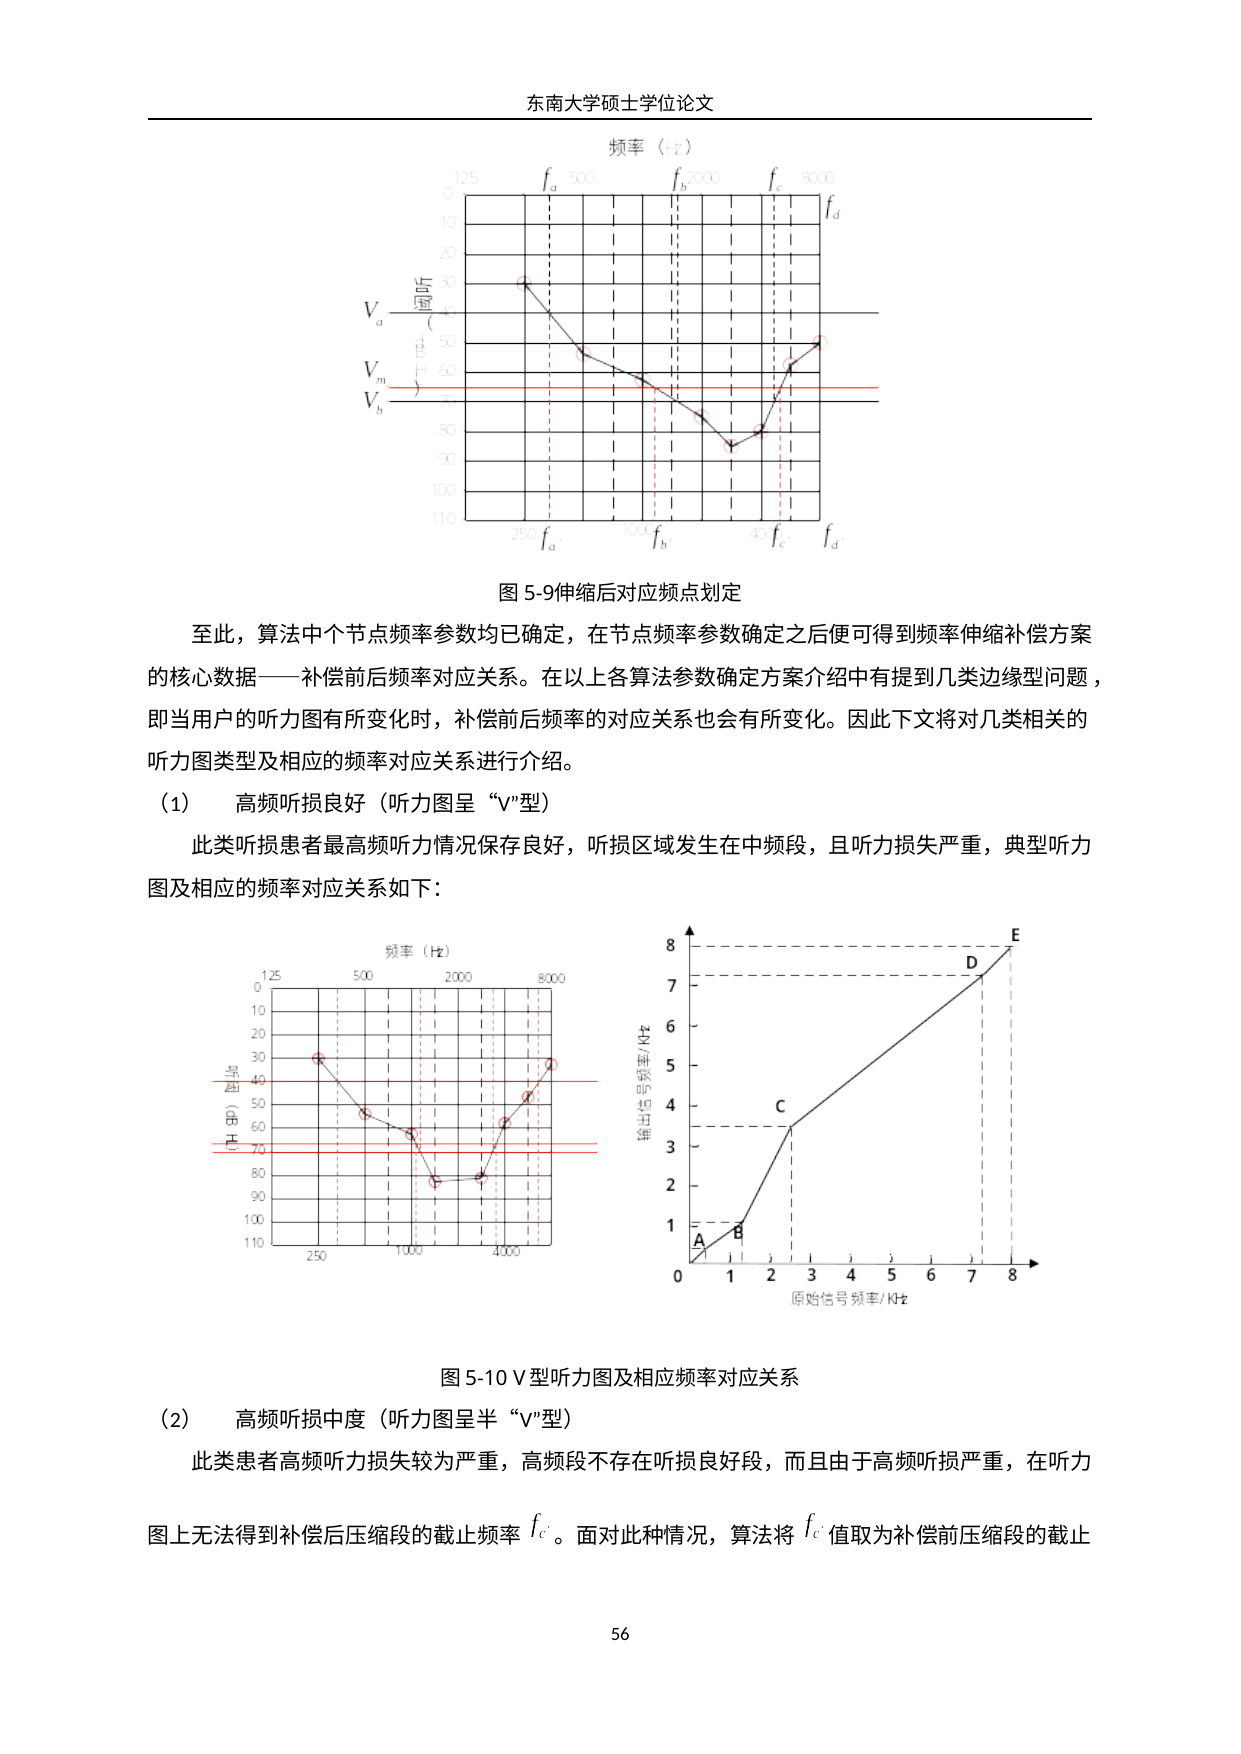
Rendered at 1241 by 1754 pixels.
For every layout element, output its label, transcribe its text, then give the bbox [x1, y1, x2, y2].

list 此类听损患者最高频听力情况保存良好，听损区域发生在中频段，且听力损失严重，典型听力图及相应的频率对应关系如下： [148, 827, 1092, 903]
text 图5-9伸缩后对应频点划定 [148, 574, 1092, 608]
list 高频听损良好（听力图呈“V”型） [148, 785, 1092, 819]
text 至此，算法中个节点频率参数均已确定，在节点频率参数确定之后便可得到频率伸缩补偿方案的核心数据——补偿前后频率对应关系。在以上各算法参数确定方案介绍中有提到几类边缘型问题，即当用户的听力图有所变化时，补偿前后频率的对应关系也会有所变化。因此下文将对几类相关的听力图类型及相应的频率对应关系进行介绍。 [148, 616, 1092, 777]
text 图5-10 V型听力图及相应频率对应关系 [148, 1359, 1092, 1393]
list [148, 1443, 1092, 1562]
list 高频听损中度（听力图呈半“V”型） [148, 1401, 1092, 1435]
